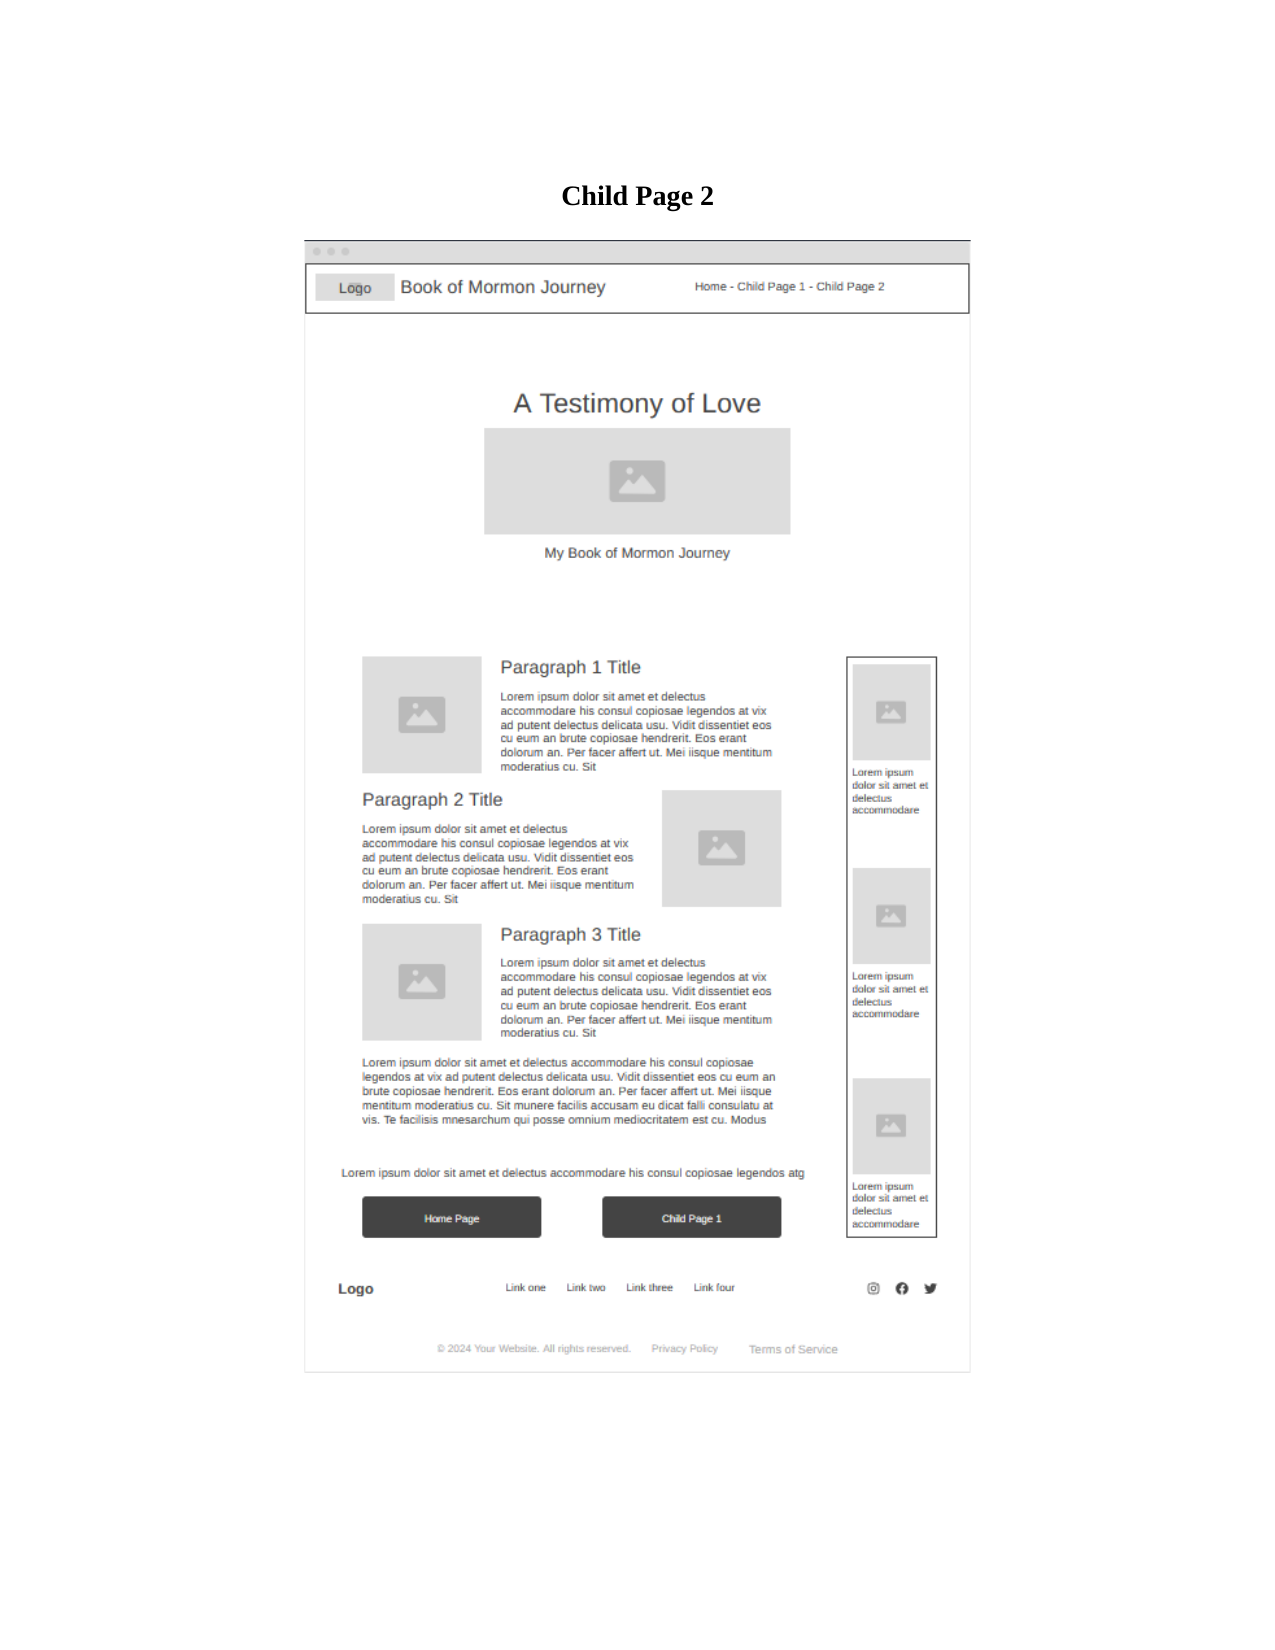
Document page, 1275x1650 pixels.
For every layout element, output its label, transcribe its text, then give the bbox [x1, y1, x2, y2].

picture [304, 240, 971, 1373]
subtitle Child Page 2 [150, 179, 1125, 212]
